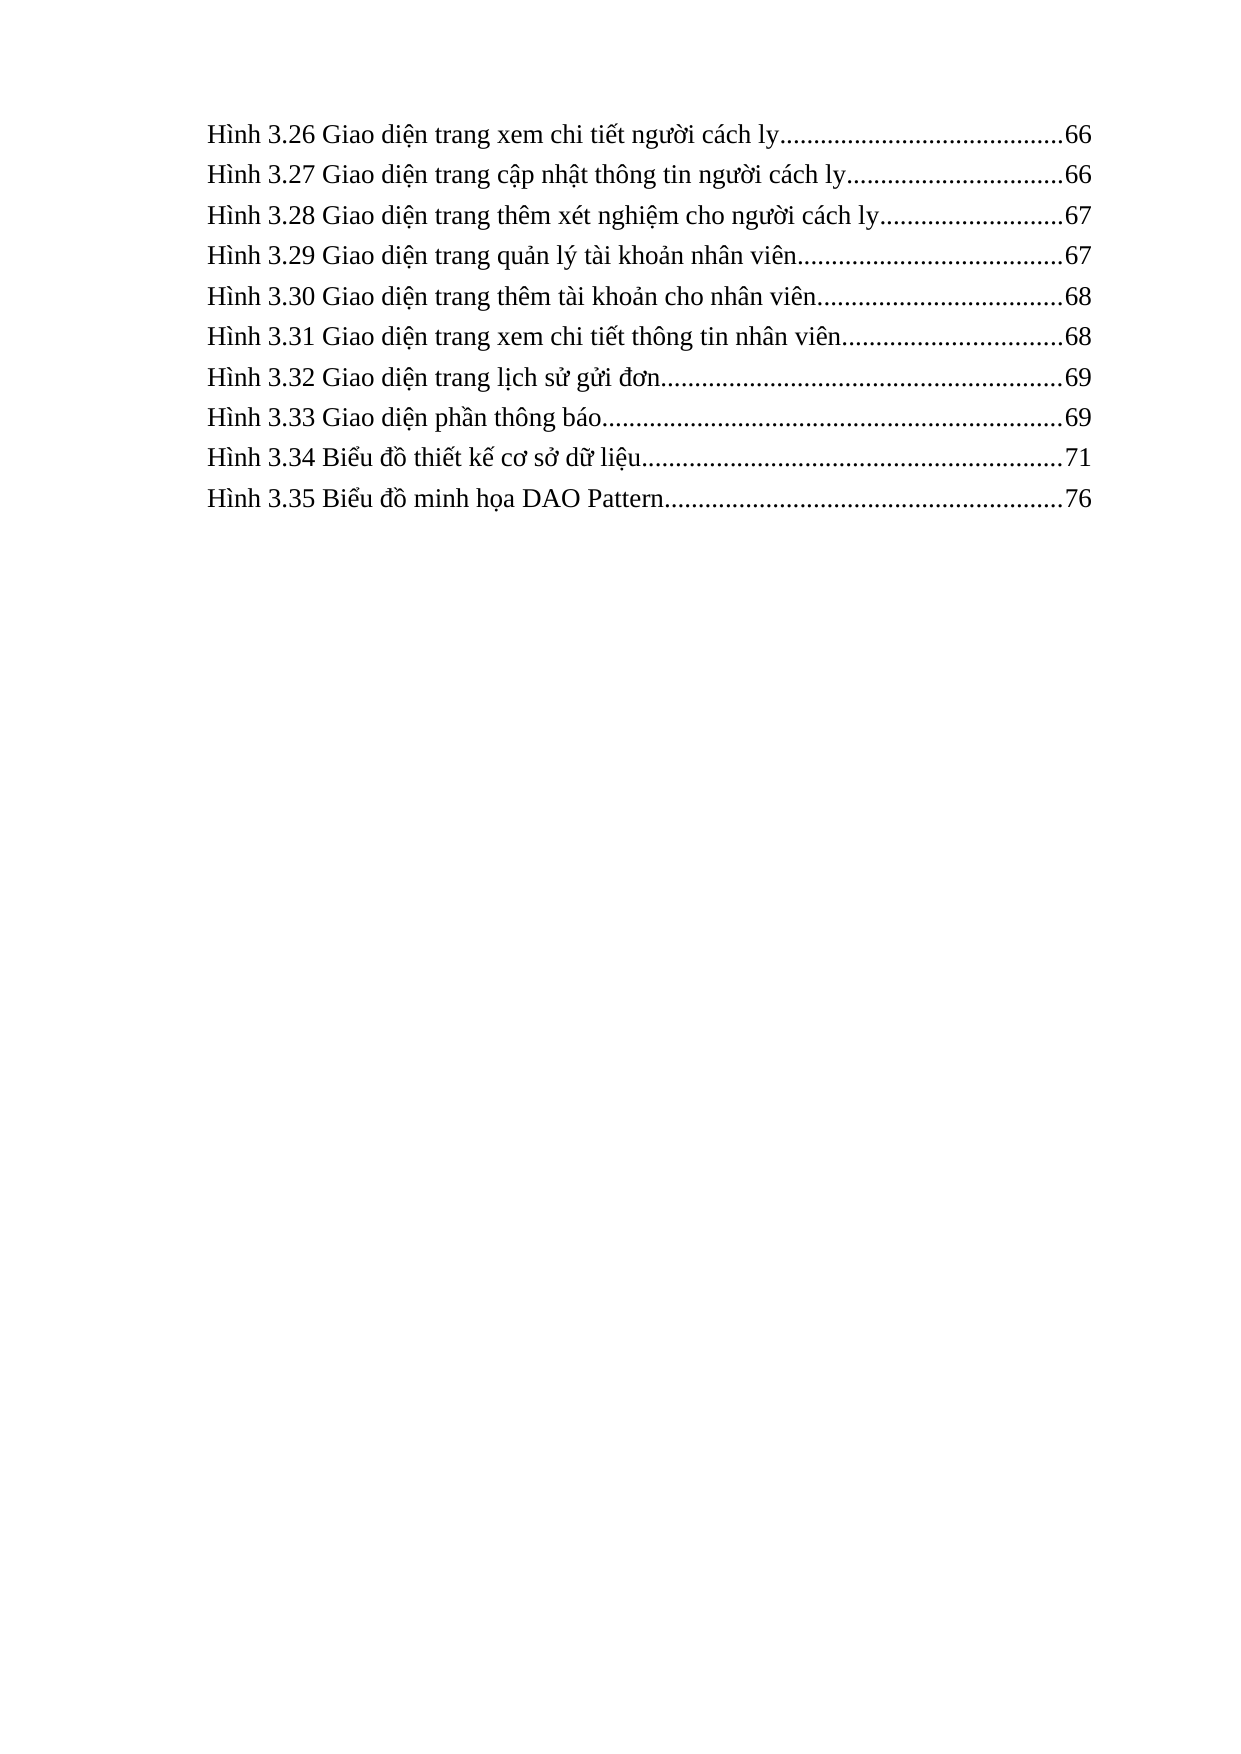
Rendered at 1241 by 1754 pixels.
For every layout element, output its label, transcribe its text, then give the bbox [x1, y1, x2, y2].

text Hình 3.31 Giao diện trang xem chi tiết thông tin nhân viên 68 [207, 320, 1092, 351]
text Hình 3.32 Giao diện trang lịch sử gửi đơn 69 [207, 361, 1092, 392]
text Hình 3.27 Giao diện trang cập nhật thông tin người cách ly 66 [207, 158, 1092, 190]
text Hình 3.35 Biểu đồ minh họa DAO Pattern 76 [207, 482, 1092, 513]
text Hình 3.34 Biểu đồ thiết kế cơ sở dữ liệu 71 [207, 441, 1092, 473]
text Hình 3.26 Giao diện trang xem chi tiết người cách ly 66 [207, 118, 1092, 149]
text Hình 3.28 Giao diện trang thêm xét nghiệm cho người cách ly 67 [207, 199, 1092, 230]
text Hình 3.29 Giao diện trang quản lý tài khoản nhân viên 67 [207, 239, 1092, 271]
text Hình 3.30 Giao diện trang thêm tài khoản cho nhân viên 68 [207, 280, 1092, 311]
text Hình 3.33 Giao diện phần thông báo 69 [207, 401, 1092, 432]
